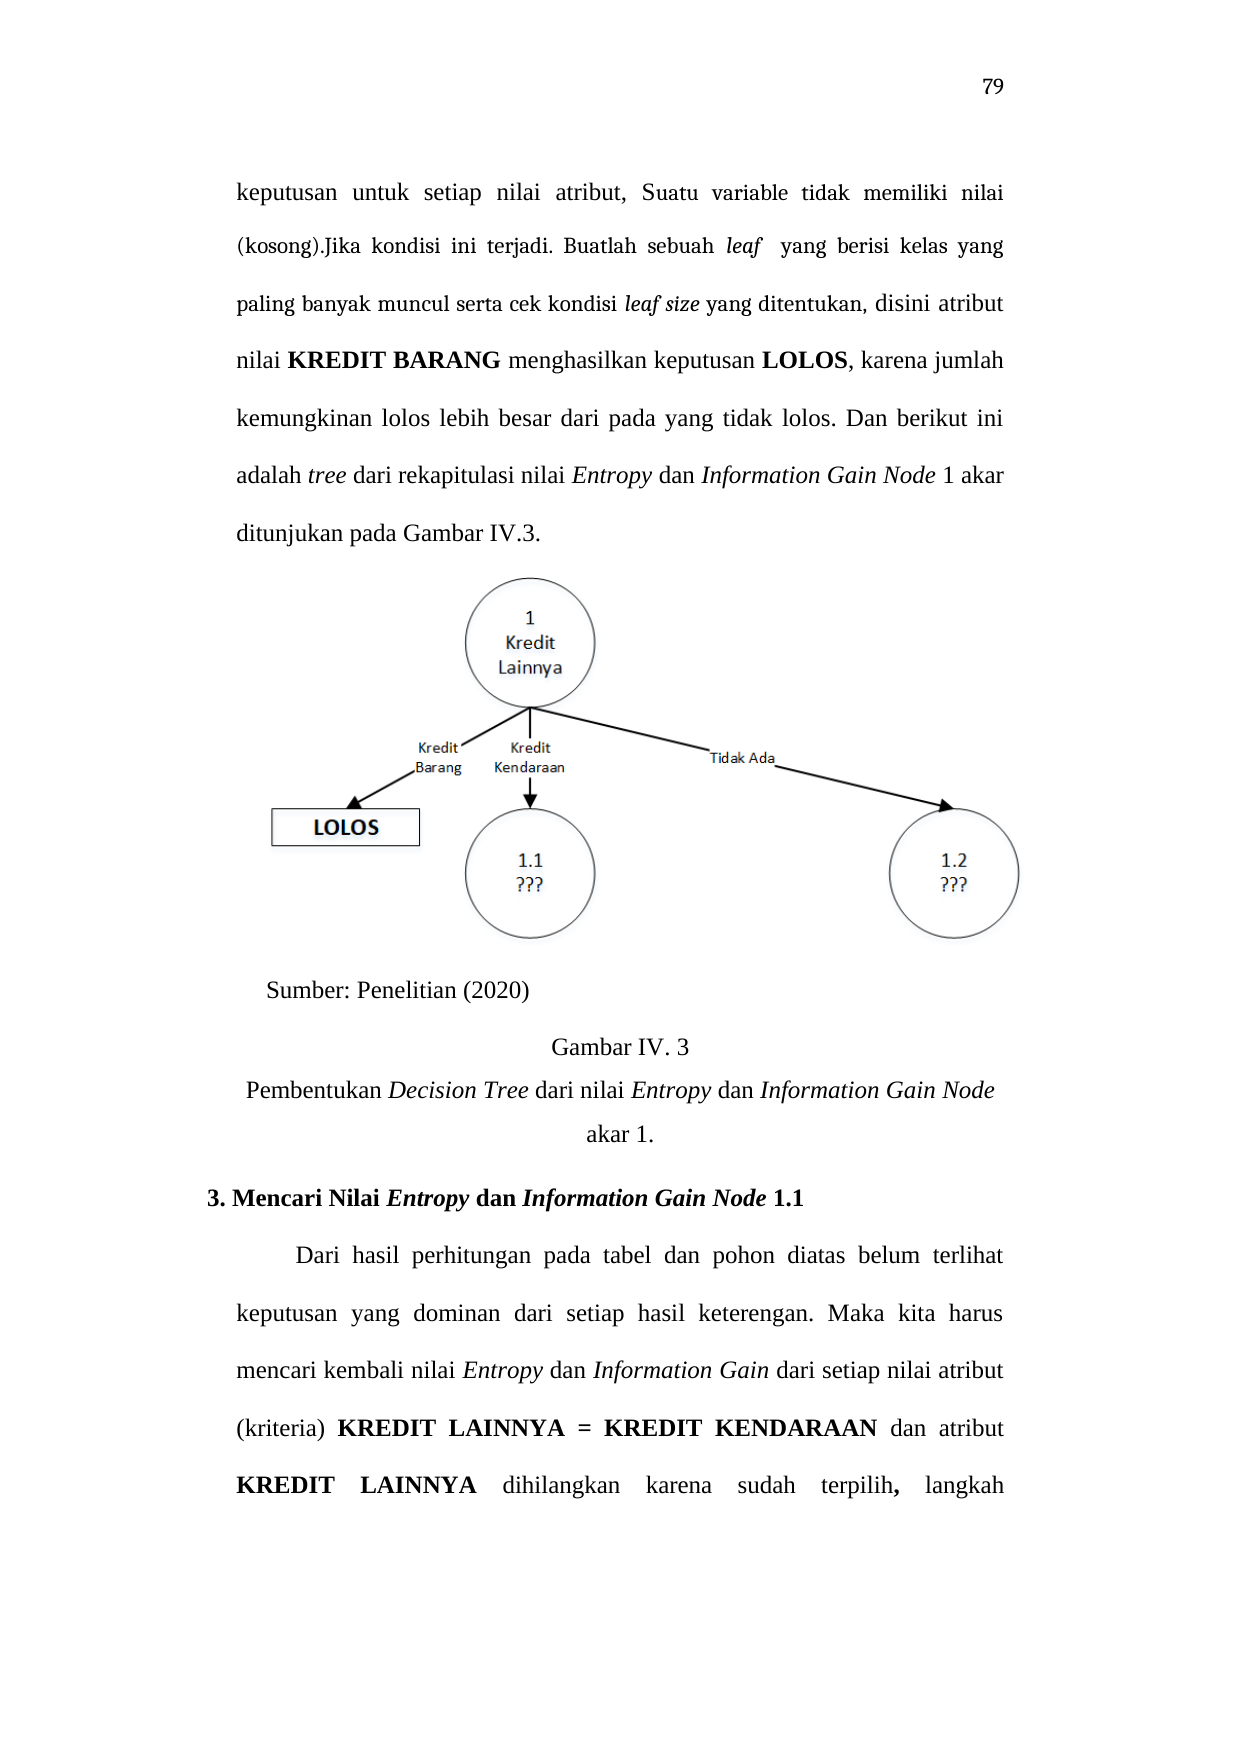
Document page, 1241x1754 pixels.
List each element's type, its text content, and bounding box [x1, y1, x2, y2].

picture [265, 575, 1027, 949]
text Gambar IV. 3 Pembentukan Decision Tree dari nilai Entropy dan Information Gain Node akar 1. [236, 1032, 1004, 1147]
text Sumber: Penelitian (2020) [236, 975, 1004, 1004]
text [236, 1240, 1004, 1499]
subtitle 3. Mencari Nilai Entropy dan Information Gain Node 1.1 [207, 1183, 1004, 1211]
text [236, 177, 1004, 547]
